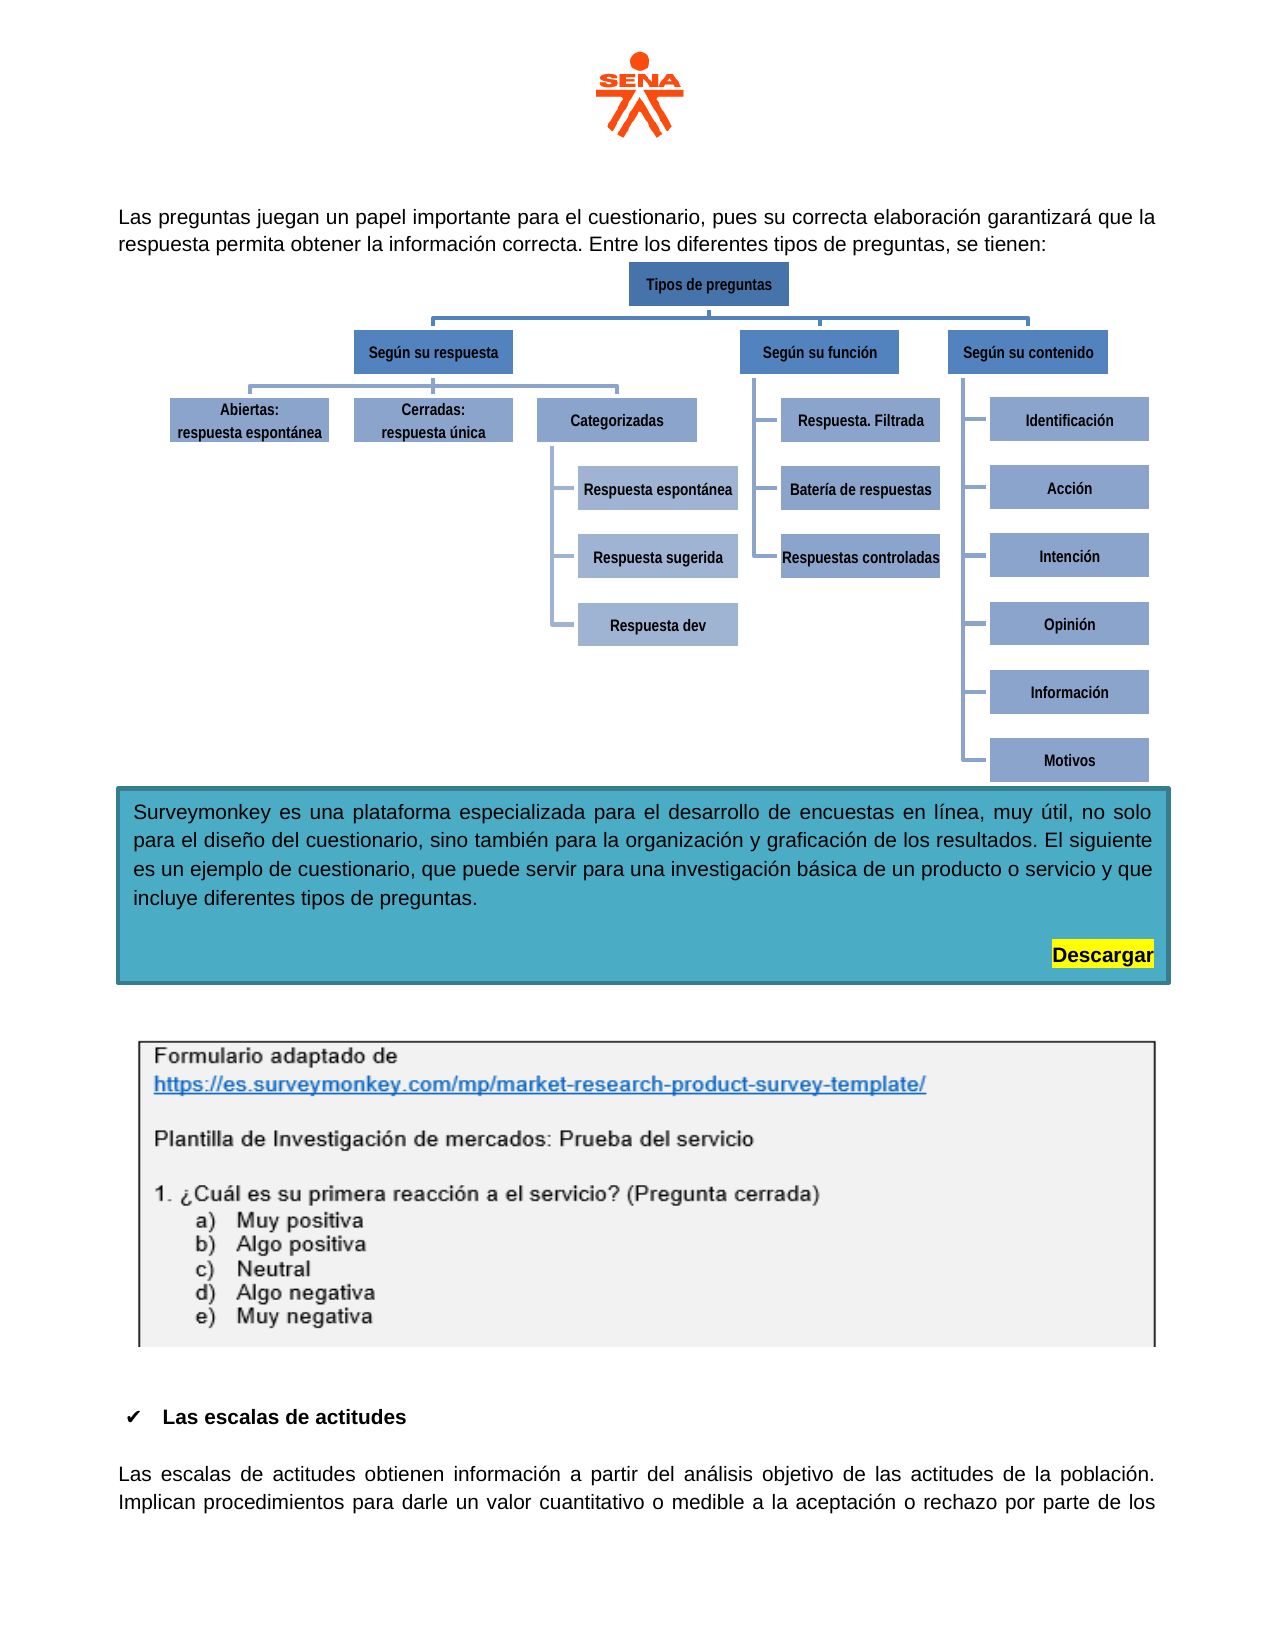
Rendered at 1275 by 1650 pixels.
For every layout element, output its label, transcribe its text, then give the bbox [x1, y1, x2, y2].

text Las preguntas juegan un papel importante para el cuestionario, pues su correcta elaboración garantizará que la respuesta permita obtener la información correcta. Entre los diferentes tipos de preguntas, se tienen: [118, 205, 1157, 256]
list Las escalas de actitudes [125, 1402, 1157, 1430]
picture [118, 1022, 1175, 1347]
picture [585, 48, 690, 142]
